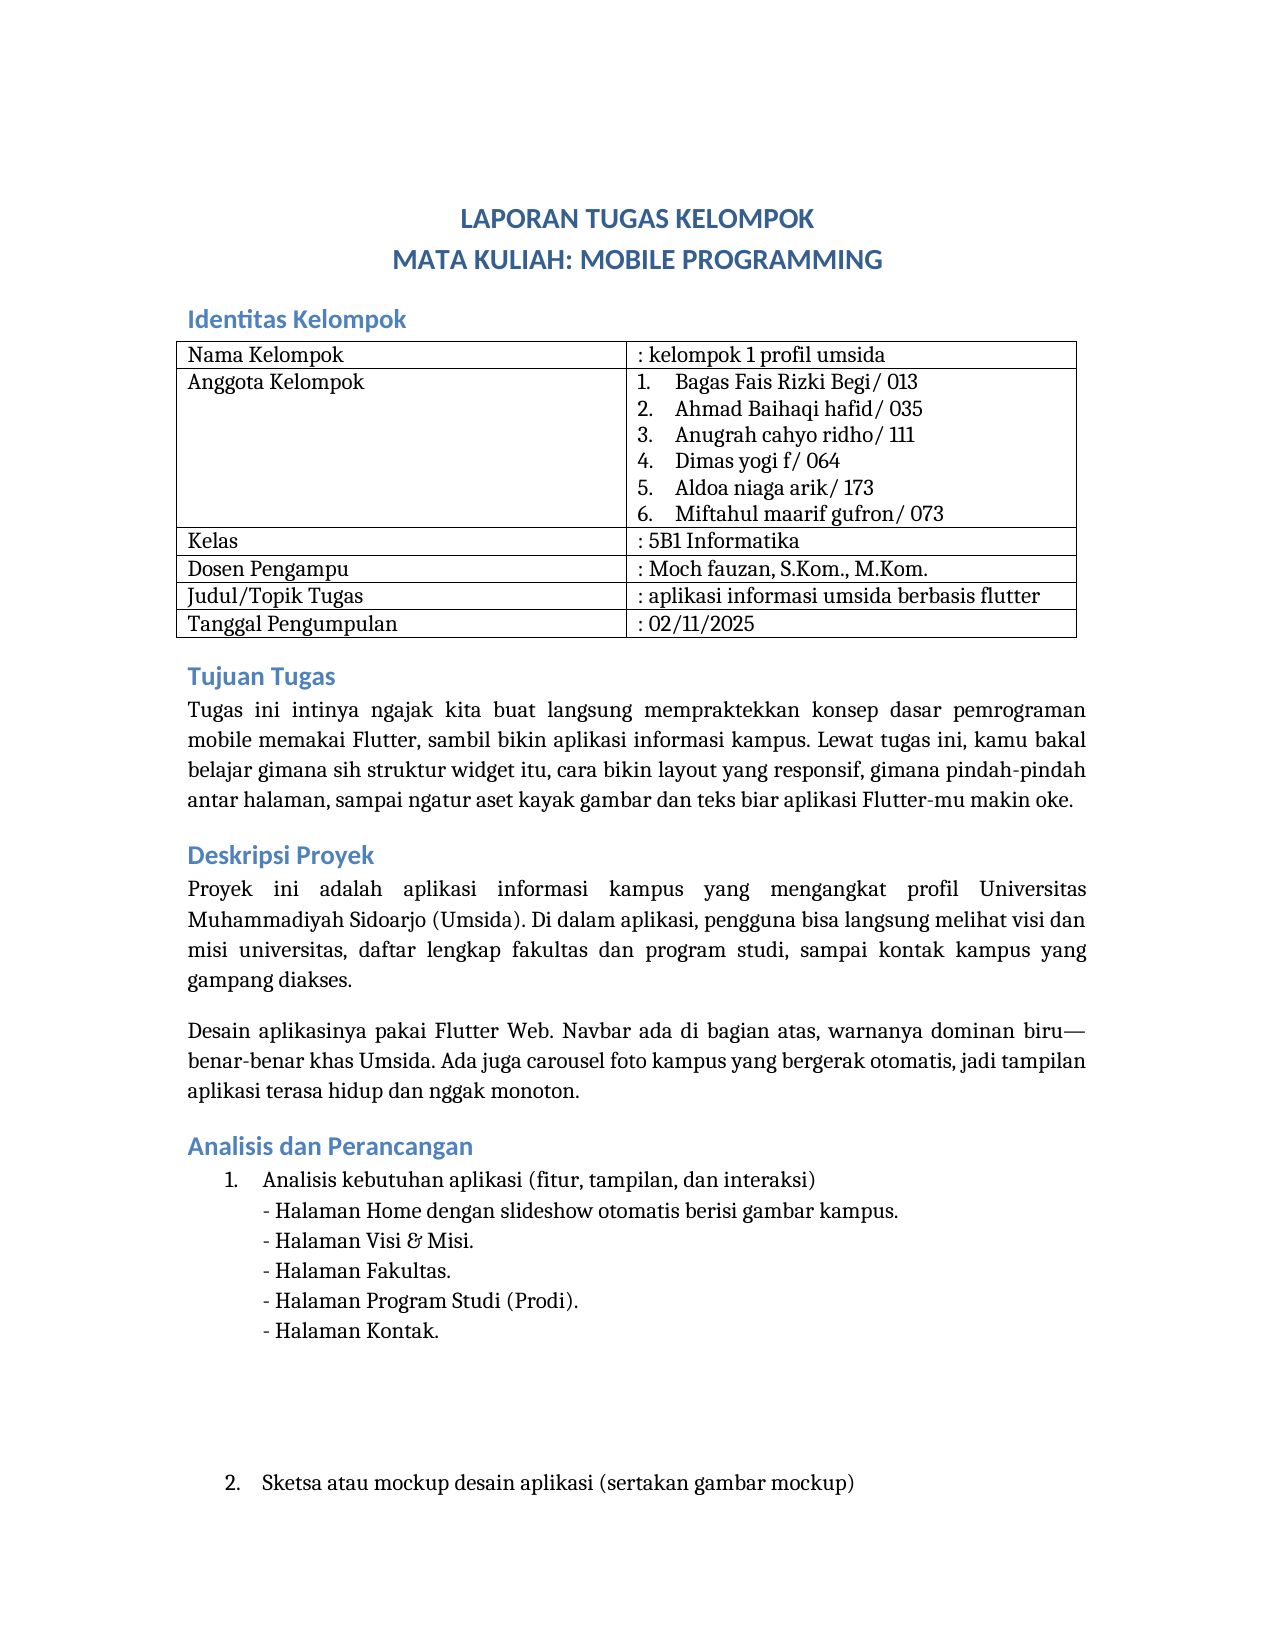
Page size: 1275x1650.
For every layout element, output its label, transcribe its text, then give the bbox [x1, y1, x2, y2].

table_cell Judul/Topik Tugas [177, 583, 626, 609]
subtitle Tujuan Tugas [187, 659, 1087, 692]
table_cell : Moch fauzan, S.Kom., M.Kom. [627, 556, 1076, 582]
list Analisis kebutuhan aplikasi (fitur, tampilan, dan interaksi) [225, 1167, 1087, 1193]
table_header : kelompok 1 profil umsida [627, 342, 1076, 368]
list - Halaman Fakultas. [262, 1258, 1087, 1284]
subtitle Identitas Kelompok [187, 303, 1087, 336]
text Proyek ini adalah aplikasi informasi kampus yang mengangkat profil Universitas Muhammadiyah Sidoarjo (Umsida). Di dalam aplikasi, pengguna bisa langsung melihat visi dan misi universitas, daftar lengkap fakultas dan program studi, sampai kontak kampus yang gampang diakses. [187, 876, 1087, 993]
list - Halaman Home dengan slideshow otomatis berisi gambar kampus. [262, 1197, 1087, 1224]
table_cell : 02/11/2025 [627, 610, 1076, 637]
table_cell : aplikasi informasi umsida berbasis flutter [627, 583, 1076, 609]
list Sketsa atau mockup desain aplikasi (sertakan gambar mockup) [225, 1469, 1087, 1496]
table_cell Dosen Pengampu [177, 556, 626, 582]
table_cell Kelas [177, 528, 626, 554]
subtitle LAPORAN TUGAS KELOMPOK MATA KULIAH: MOBILE PROGRAMMING [187, 200, 1087, 277]
table_cell : 5B1 Informatika [627, 528, 1076, 554]
text Tugas ini intinya ngajak kita buat langsung mempraktekkan konsep dasar pemrograman mobile memakai Flutter, sambil bikin aplikasi informasi kampus. Lewat tugas ini, kamu bakal belajar gimana sih struktur widget itu, cara bikin layout yang responsif, gimana pindah-pindah antar halaman, sampai ngatur aset kayak gambar dan teks biar aplikasi Flutter-mu makin oke. [187, 697, 1087, 813]
list - Halaman Kontak. [262, 1318, 1087, 1344]
subtitle Analisis dan Perancangan [187, 1129, 1087, 1162]
table_cell Tanggal Pengumpulan [177, 610, 626, 637]
table_cell Anggota Kelompok [177, 369, 626, 527]
list - Halaman Program Studi (Prodi). [262, 1288, 1087, 1314]
table_header Nama Kelompok [177, 342, 626, 368]
text Desain aplikasinya pakai Flutter Web. Navbar ada di bagian atas, warnanya dominan biru—benar-benar khas Umsida. Ada juga carousel foto kampus yang bergerak otomatis, jadi tampilan aplikasi terasa hidup dan nggak monoton. [187, 1018, 1087, 1104]
list - Halaman Visi & Misi. [262, 1228, 1087, 1254]
subtitle Deskripsi Proyek [187, 838, 1087, 871]
table_cell Bagas Fais Rizki Begi/ 013 Ahmad Baihaqi hafid/ 035 Anugrah cahyo ridho/ 111 Dimas yogi f/ 064 Aldoa niaga arik/ 173 Miftahul maarif gufron/ 073 [627, 369, 1076, 527]
